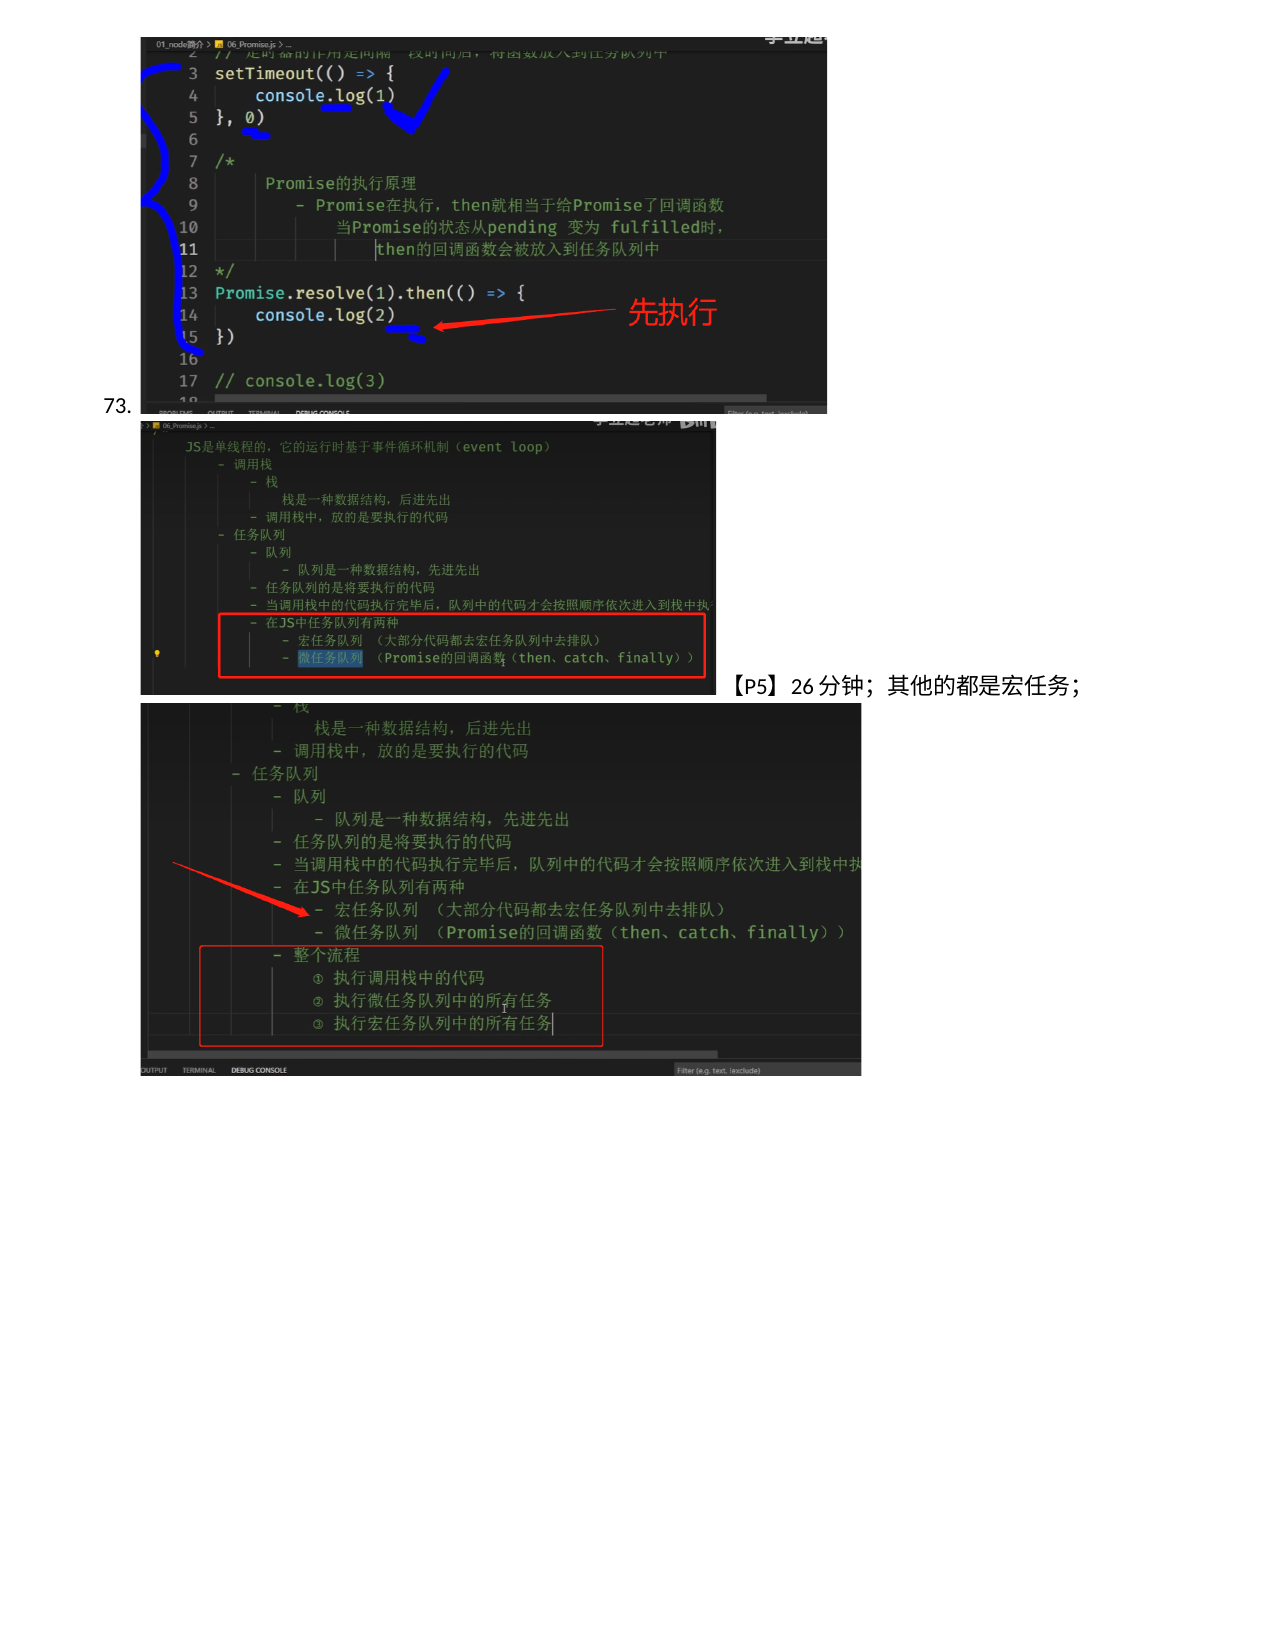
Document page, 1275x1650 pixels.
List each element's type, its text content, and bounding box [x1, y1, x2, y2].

picture [140, 37, 828, 414]
picture [140, 703, 862, 1076]
picture [140, 421, 717, 695]
